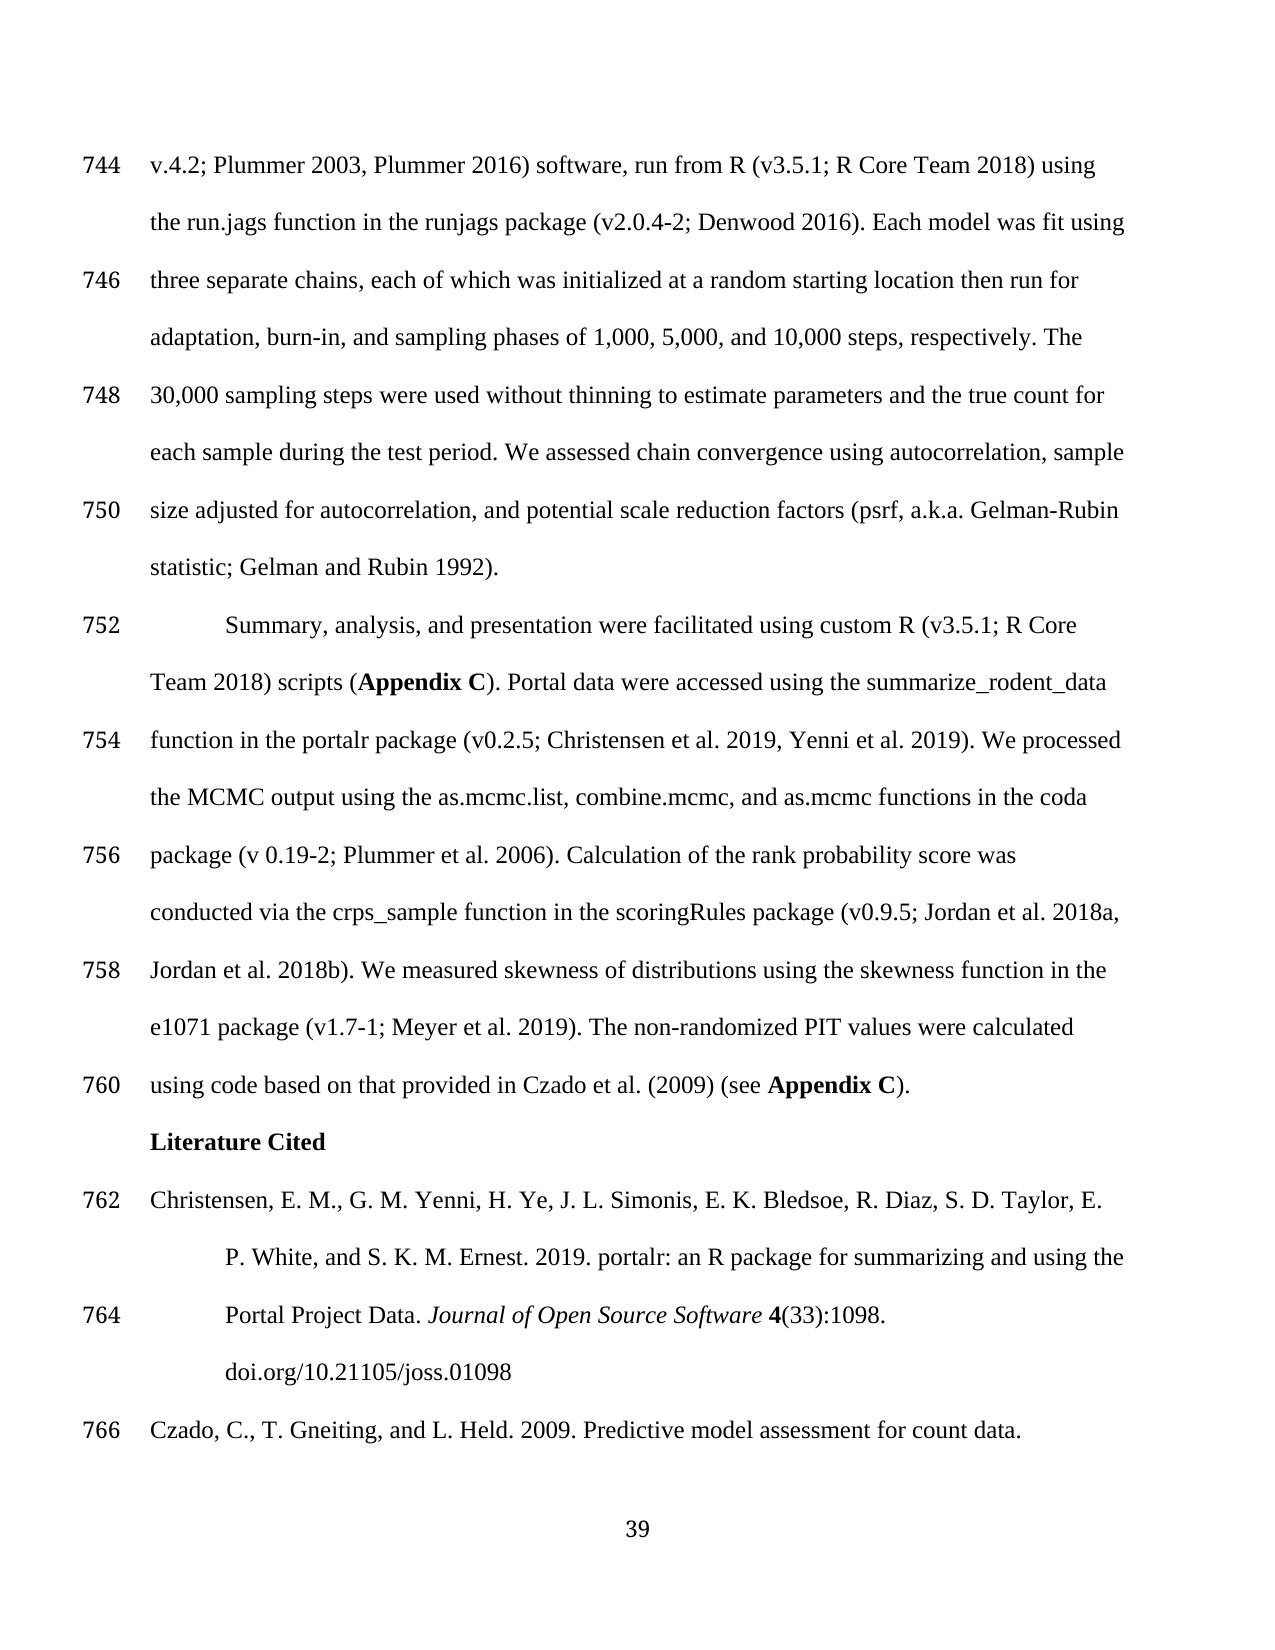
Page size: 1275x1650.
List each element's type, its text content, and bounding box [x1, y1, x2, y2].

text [150, 1415, 1125, 1444]
text Summary, analysis, and presentation were facilitated using custom R (v3.5.1; R Core Team 2018) scripts (Appendix C). Portal data were accessed using the summarize_rodent_data function in the portalr package (v0.2.5; Christensen et al. 2019, Yenni et al. 2019). We processed the MCMC output using the as.mcmc.list, combine.mcmc, and as.mcmc functions in the coda package (v 0.19-2; Plummer et al. 2006). Calculation of the rank probability score was conducted via the crps_sample function in the scoringRules package (v0.9.5; Jordan et al. 2018a, Jordan et al. 2018b). We measured skewness of distributions using the skewness function in the e1071 package (v1.7-1; Meyer et al. 2019). The non-randomized PIT values were calculated using code based on that provided in Czado et al. (2009) (see Appendix C). [150, 610, 1125, 1099]
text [150, 150, 1125, 581]
text Christensen, E. M., G. M. Yenni, H. Ye, J. L. Simonis, E. K. Bledsoe, R. Diaz, S. D. Taylor, E. P. White, and S. K. M. Ernest. 2019. portalr: an R package for summarizing and using the Portal Project Data. Journal of Open Source Software 4(33):1098. doi.org/10.21105/joss.01098 [150, 1185, 1125, 1386]
text Literature Cited [150, 1127, 1125, 1156]
